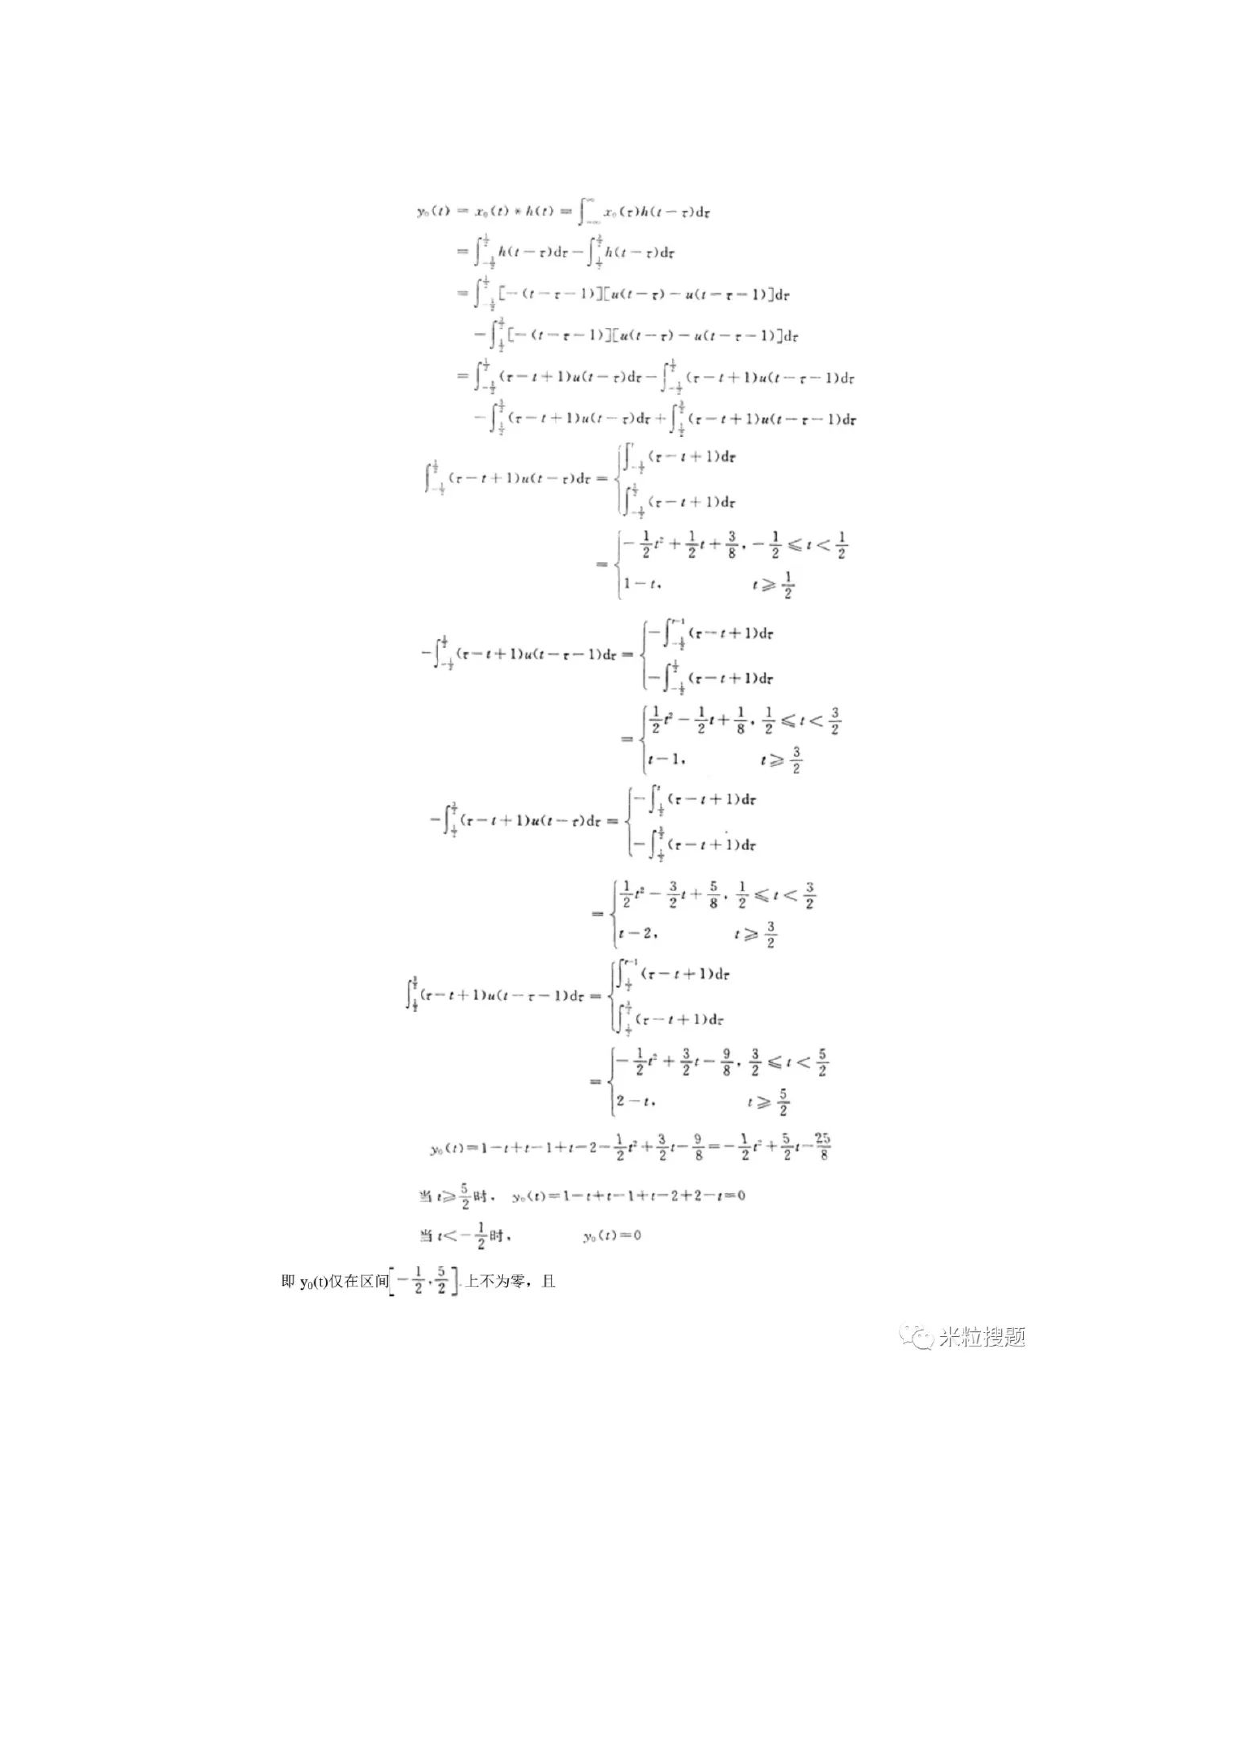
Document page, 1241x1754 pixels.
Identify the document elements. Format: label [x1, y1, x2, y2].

picture [187, 152, 1053, 1375]
